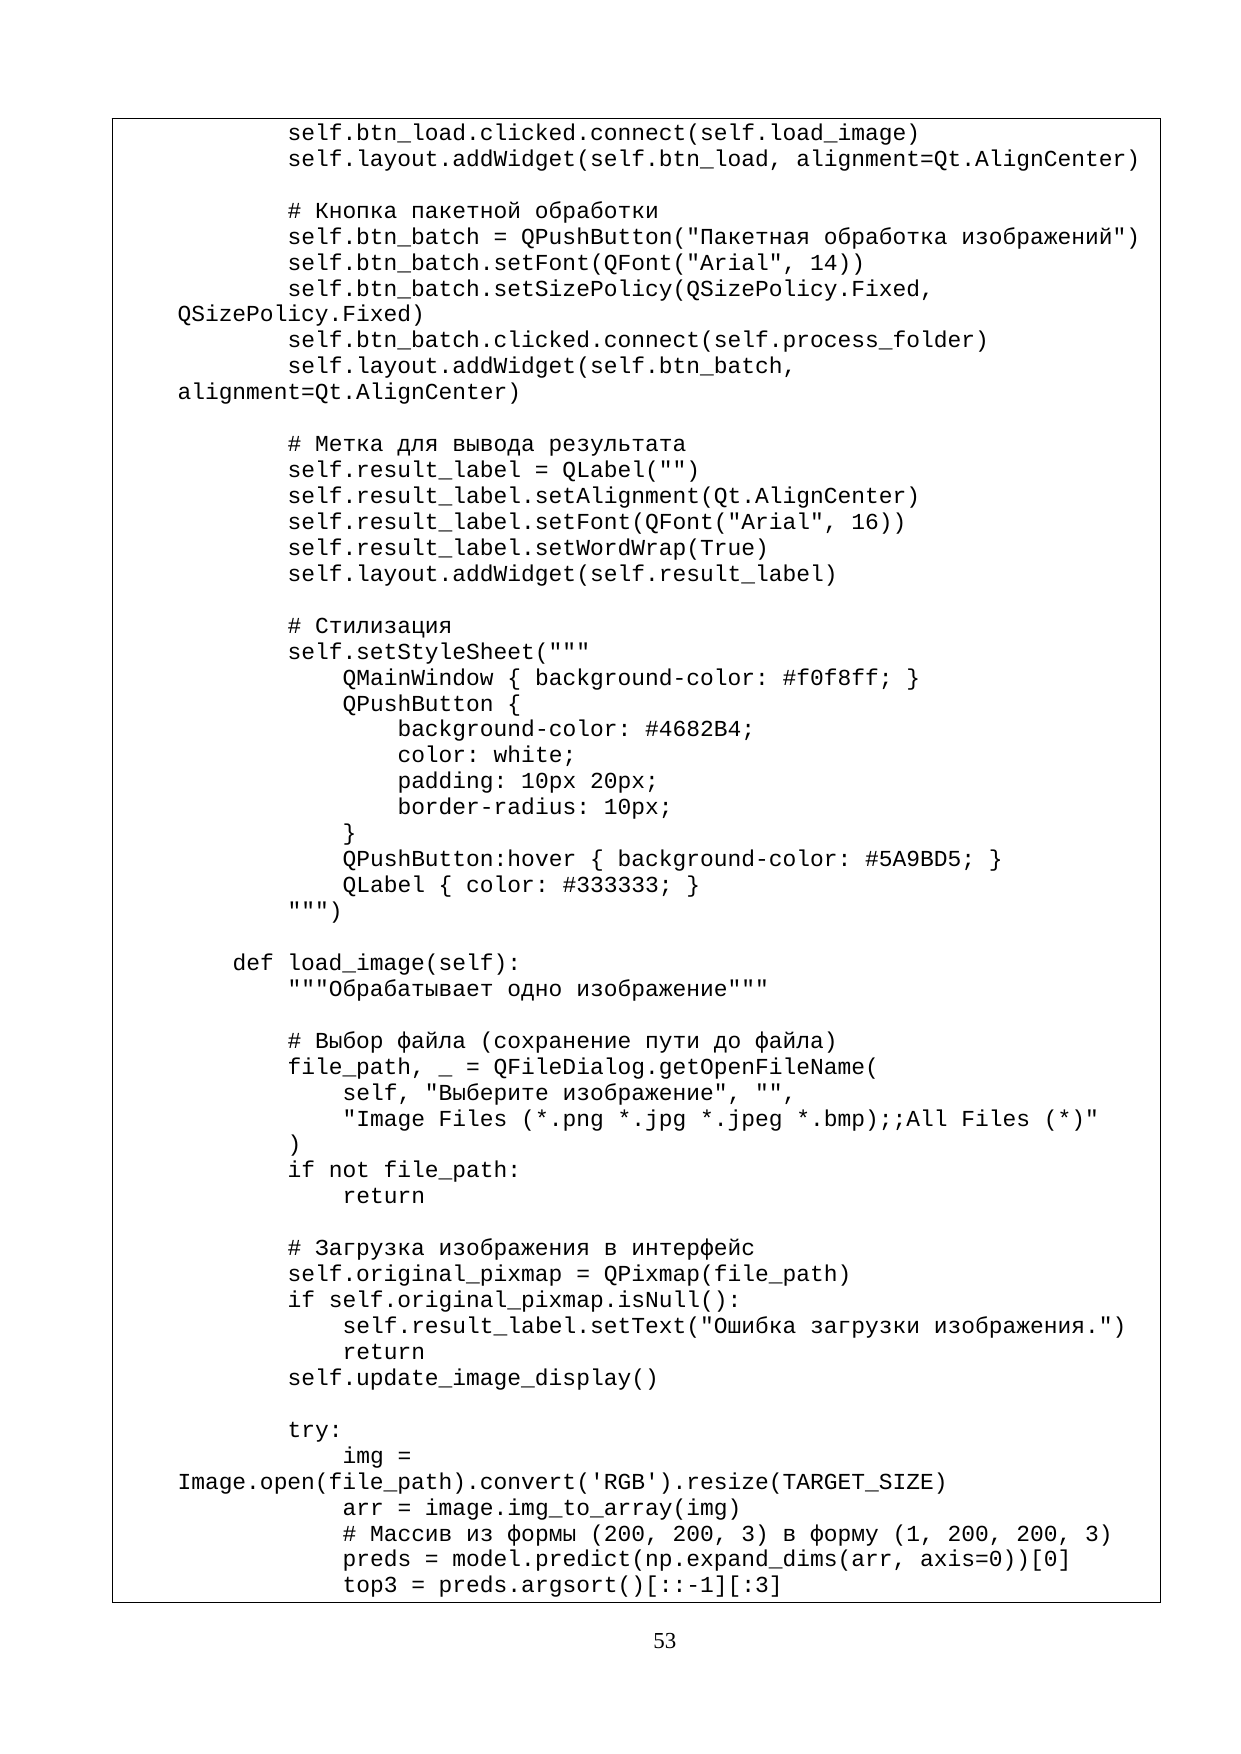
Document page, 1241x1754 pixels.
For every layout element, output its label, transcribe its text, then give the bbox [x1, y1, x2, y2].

text """) [177, 899, 1152, 925]
text # Метка для вывода результата [177, 432, 1152, 458]
text self.btn_batch = QPushButton("Пакетная обработка изображений") [177, 225, 1152, 251]
text color: white; [177, 744, 1152, 770]
text # Массив из формы (200, 200, 3) в форму (1, 200, 200, 3) [177, 1522, 1152, 1548]
text padding: 10px 20px; [177, 770, 1152, 796]
text self.btn_batch.setFont(QFont("Arial", 14)) [177, 251, 1152, 277]
text QPushButton { [177, 692, 1152, 718]
text "Image Files (*.png *.jpg *.jpeg *.bmp);;All Files (*)" [177, 1107, 1152, 1133]
text self.layout.addWidget(self.btn_load, alignment=Qt.AlignCenter) [177, 147, 1152, 173]
text def load_image(self): [177, 951, 1152, 977]
text # Выбор файла (сохранение пути до файла) [177, 1029, 1152, 1055]
text self.setStyleSheet(""" [177, 640, 1152, 666]
text top3 = preds.argsort()[::-1][:3] [113, 1571, 1160, 1602]
text self.result_label.setText("Ошибка загрузки изображения.") [177, 1314, 1152, 1340]
text try: [177, 1418, 1152, 1444]
text QMainWindow { background-color: #f0f8ff; } [177, 666, 1152, 692]
text QPushButton:hover { background-color: #5A9BD5; } [177, 847, 1152, 873]
text self.layout.addWidget(self.result_label) [177, 562, 1152, 588]
text self.original_pixmap = QPixmap(file_path) [177, 1262, 1152, 1288]
text self.result_label.setFont(QFont("Arial", 16)) [177, 510, 1152, 536]
text self.result_label.setWordWrap(True) [177, 536, 1152, 562]
text if self.original_pixmap.isNull(): [177, 1288, 1152, 1314]
text img = Image.open(file_path).convert('RGB').resize(TARGET_SIZE) [177, 1444, 1152, 1496]
text self, "Выберите изображение", "", [177, 1081, 1152, 1107]
text # Кнопка пакетной обработки [177, 199, 1152, 225]
text background-color: #4682B4; [177, 718, 1152, 744]
text preds = model.predict(np.expand_dims(arr, axis=0))[0] [177, 1548, 1152, 1571]
text self.result_label = QLabel("") [177, 458, 1152, 484]
text QLabel { color: #333333; } [177, 873, 1152, 899]
text # Загрузка изображения в интерфейс [177, 1237, 1152, 1262]
text self.btn_batch.clicked.connect(self.process_folder) [177, 329, 1152, 355]
text ) [177, 1133, 1152, 1159]
text self.result_label.setAlignment(Qt.AlignCenter) [177, 484, 1152, 510]
text arr = image.img_to_array(img) [177, 1496, 1152, 1522]
text self.update_image_display() [177, 1366, 1152, 1392]
text return [177, 1340, 1152, 1366]
text } [177, 822, 1152, 847]
text self.btn_load.clicked.connect(self.load_image) [113, 119, 1160, 147]
text self.btn_batch.setSizePolicy(QSizePolicy.Fixed, QSizePolicy.Fixed) [177, 277, 1152, 329]
text return [177, 1185, 1152, 1211]
text file_path, _ = QFileDialog.getOpenFileName( [177, 1055, 1152, 1081]
text # Стилизация [177, 614, 1152, 640]
text if not file_path: [177, 1159, 1152, 1185]
text """Обрабатывает одно изображение""" [177, 977, 1152, 1003]
text border-radius: 10px; [177, 796, 1152, 822]
text self.layout.addWidget(self.btn_batch, alignment=Qt.AlignCenter) [177, 355, 1152, 407]
